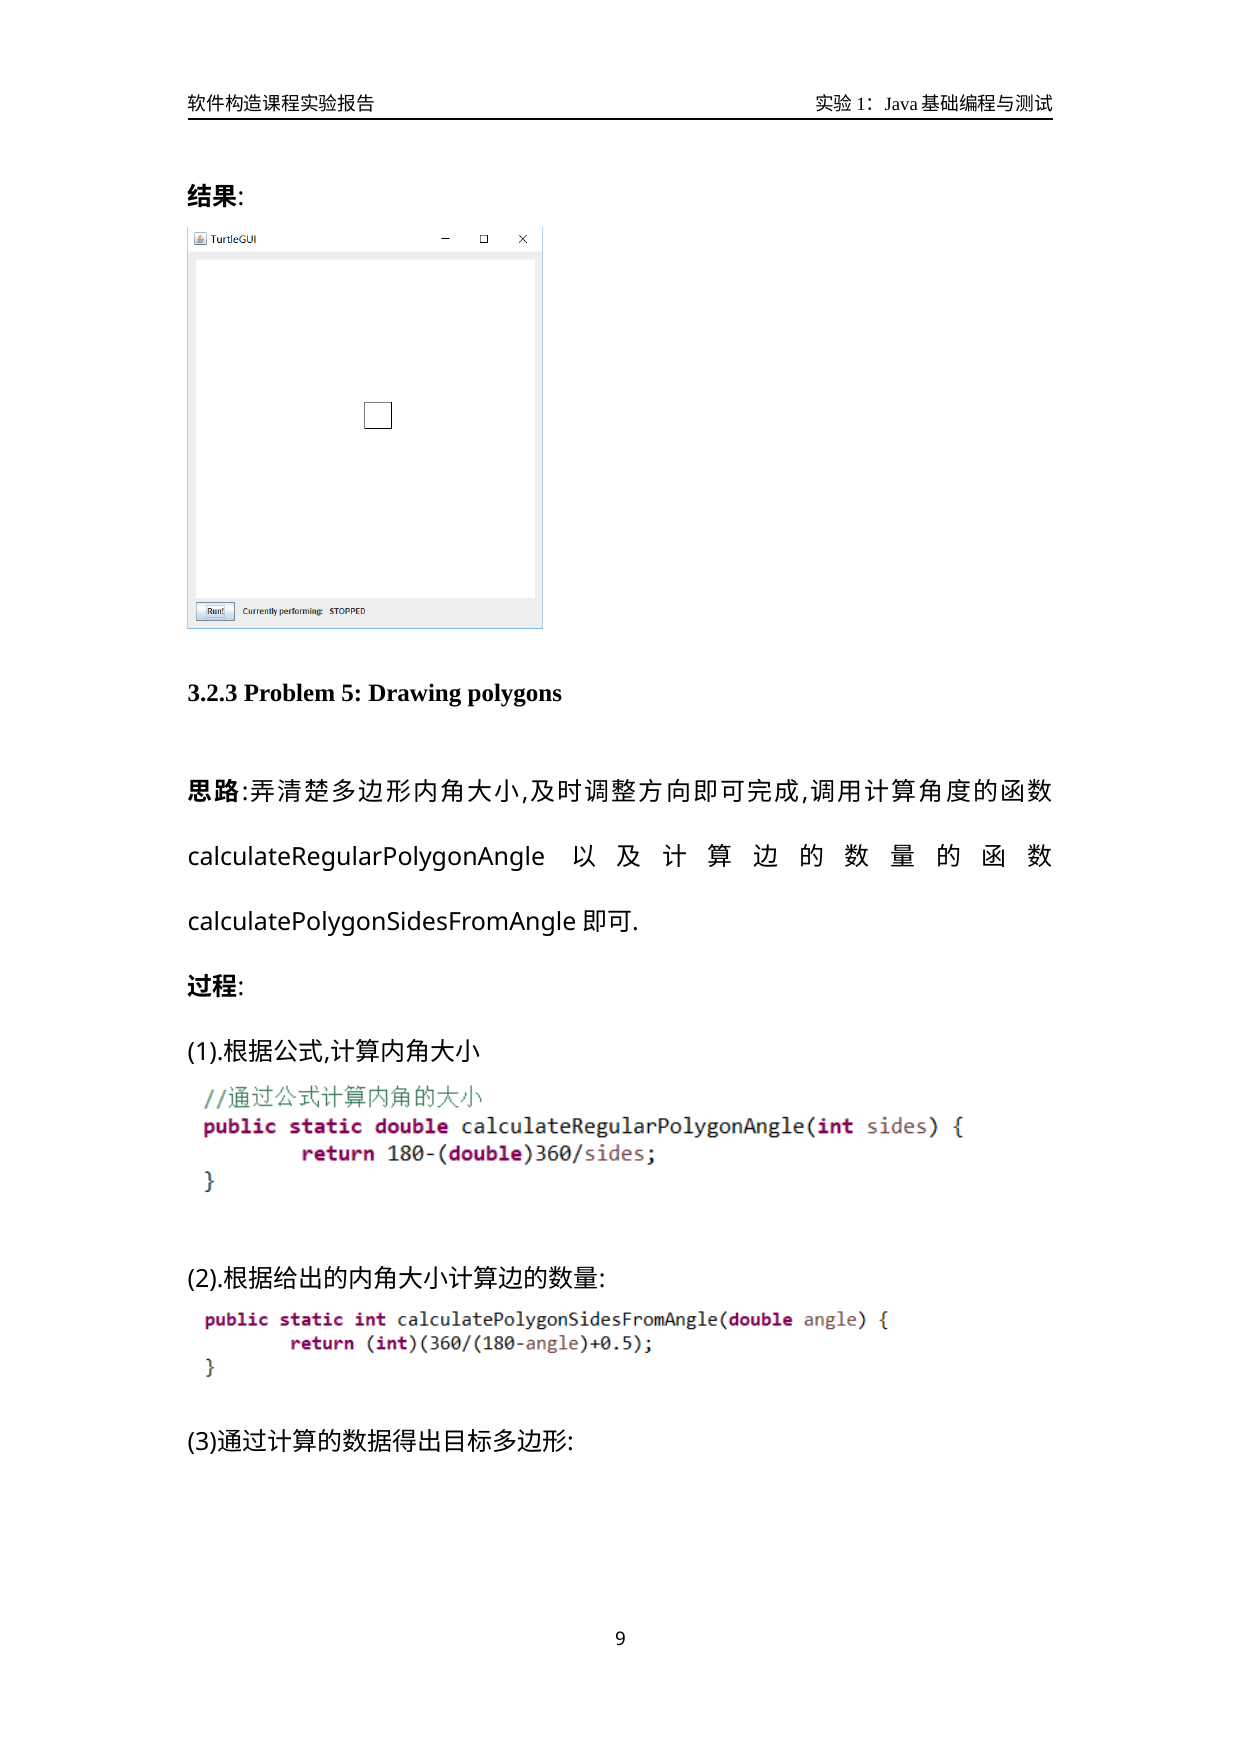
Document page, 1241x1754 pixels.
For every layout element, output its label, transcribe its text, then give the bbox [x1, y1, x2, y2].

text 过程: [187, 952, 1053, 1017]
text (3)通过计算的数据得出目标多边形: [187, 1407, 1053, 1472]
text 结果: [187, 162, 1053, 227]
text (2).根据给出的内角大小计算边的数量: [187, 1244, 1053, 1309]
text 思路:弄清楚多边形内角大小,及时调整方向即可完成,调用计算角度的函数calculateRegularPolygonAngle以及计算边的数量的函数calculatePolygonSidesFromAngle即可. [187, 757, 1053, 952]
subtitle Problem 5: Drawing polygons [187, 677, 1053, 709]
picture [187, 1082, 983, 1219]
picture [187, 1309, 926, 1383]
picture [187, 227, 543, 629]
text (1).根据公式,计算内角大小 [187, 1017, 1053, 1082]
